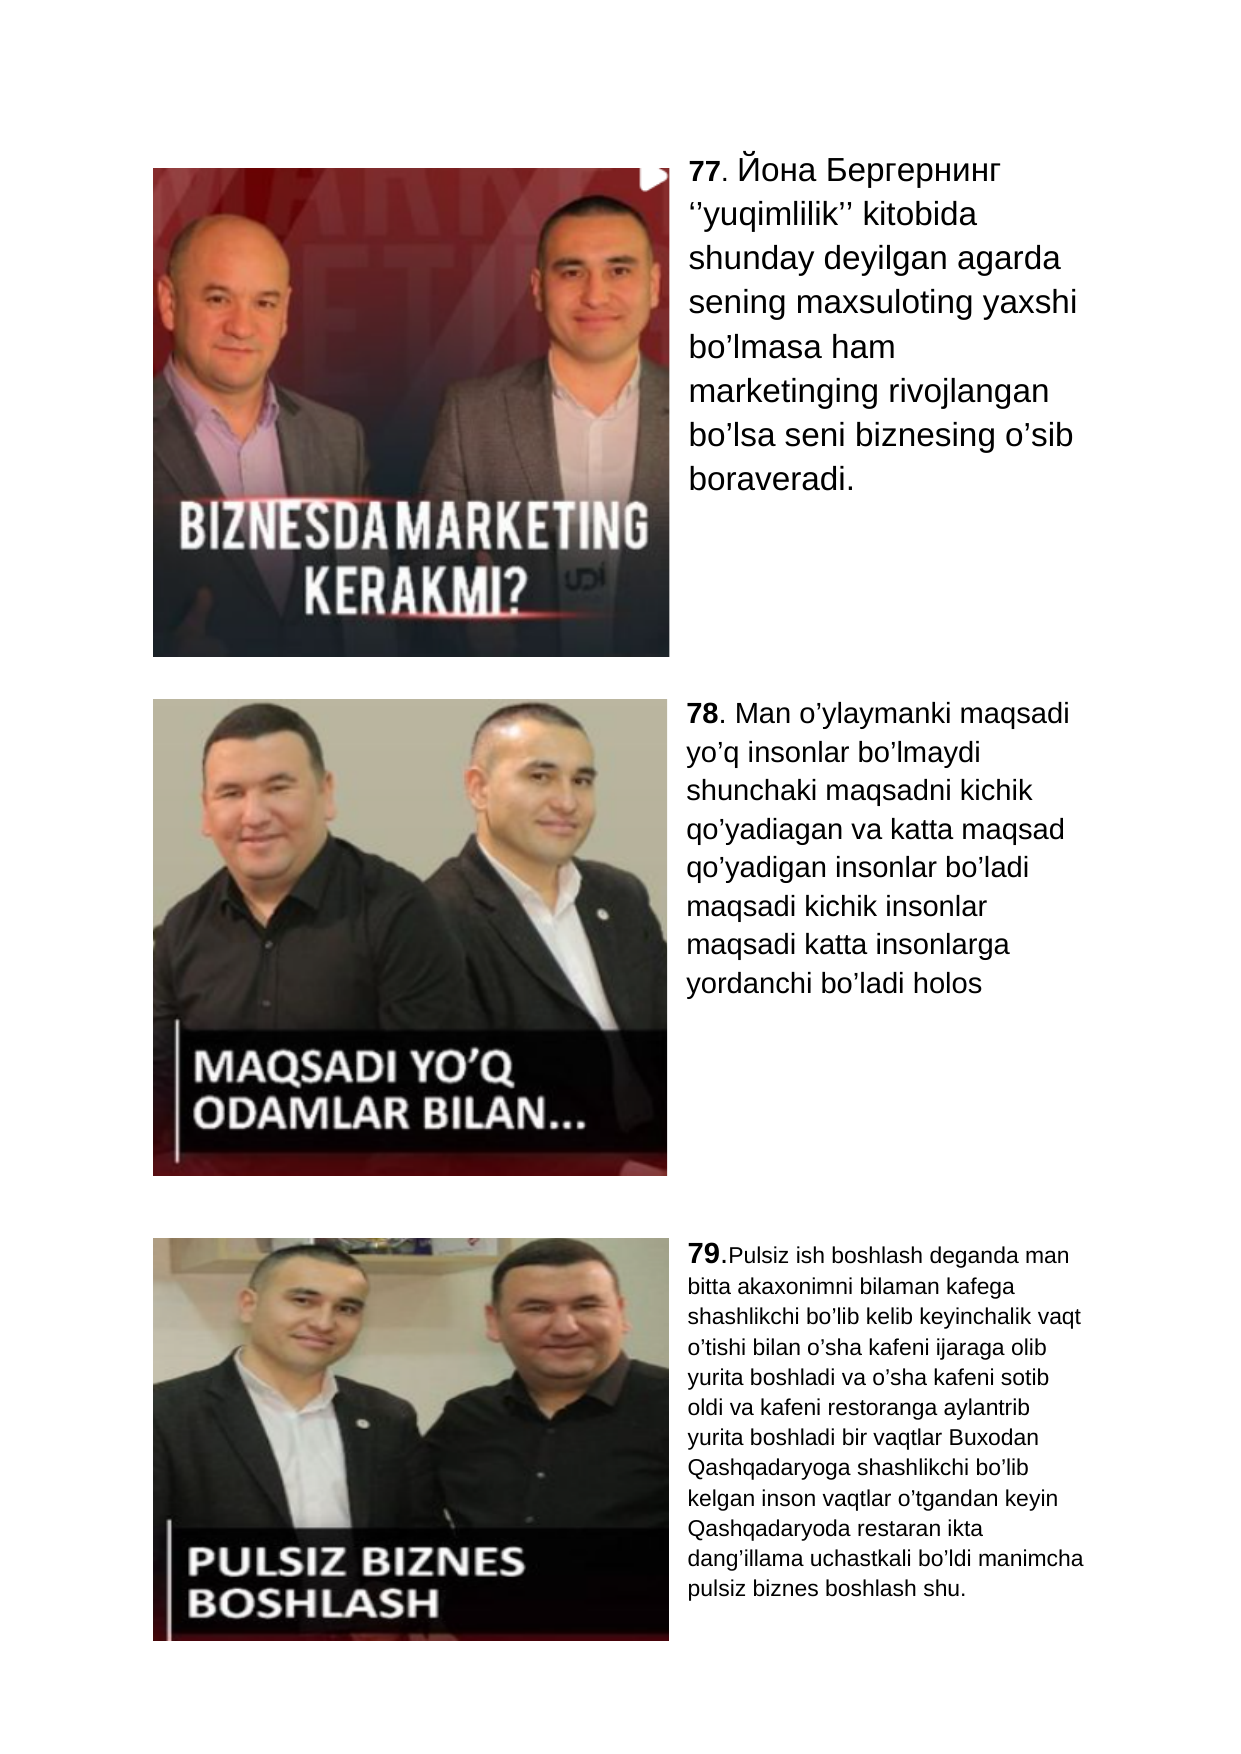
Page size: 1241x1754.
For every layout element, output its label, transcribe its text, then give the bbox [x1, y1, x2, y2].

text 78. Man o’ylaymanki maqsadi yo’q insonlar bo’lmaydi shunchaki maqsadni kichik qo’yadiagan va katta maqsad qo’yadigan insonlar bo’ladi maqsadi kichik insonlar maqsadi katta insonlarga yordanchi bo’ladi holos [150, 696, 1090, 999]
picture [153, 168, 670, 657]
picture [153, 699, 668, 1176]
text 77. Йона Бергернинг ‘’yuqimlilik’’ kitobida shunday deyilgan agarda sening maxsuloting yaxshi bo’lmasa ham marketinging rivojlangan bo’lsa seni biznesing o’sib boraveradi. [150, 150, 1090, 498]
picture [153, 1238, 669, 1641]
